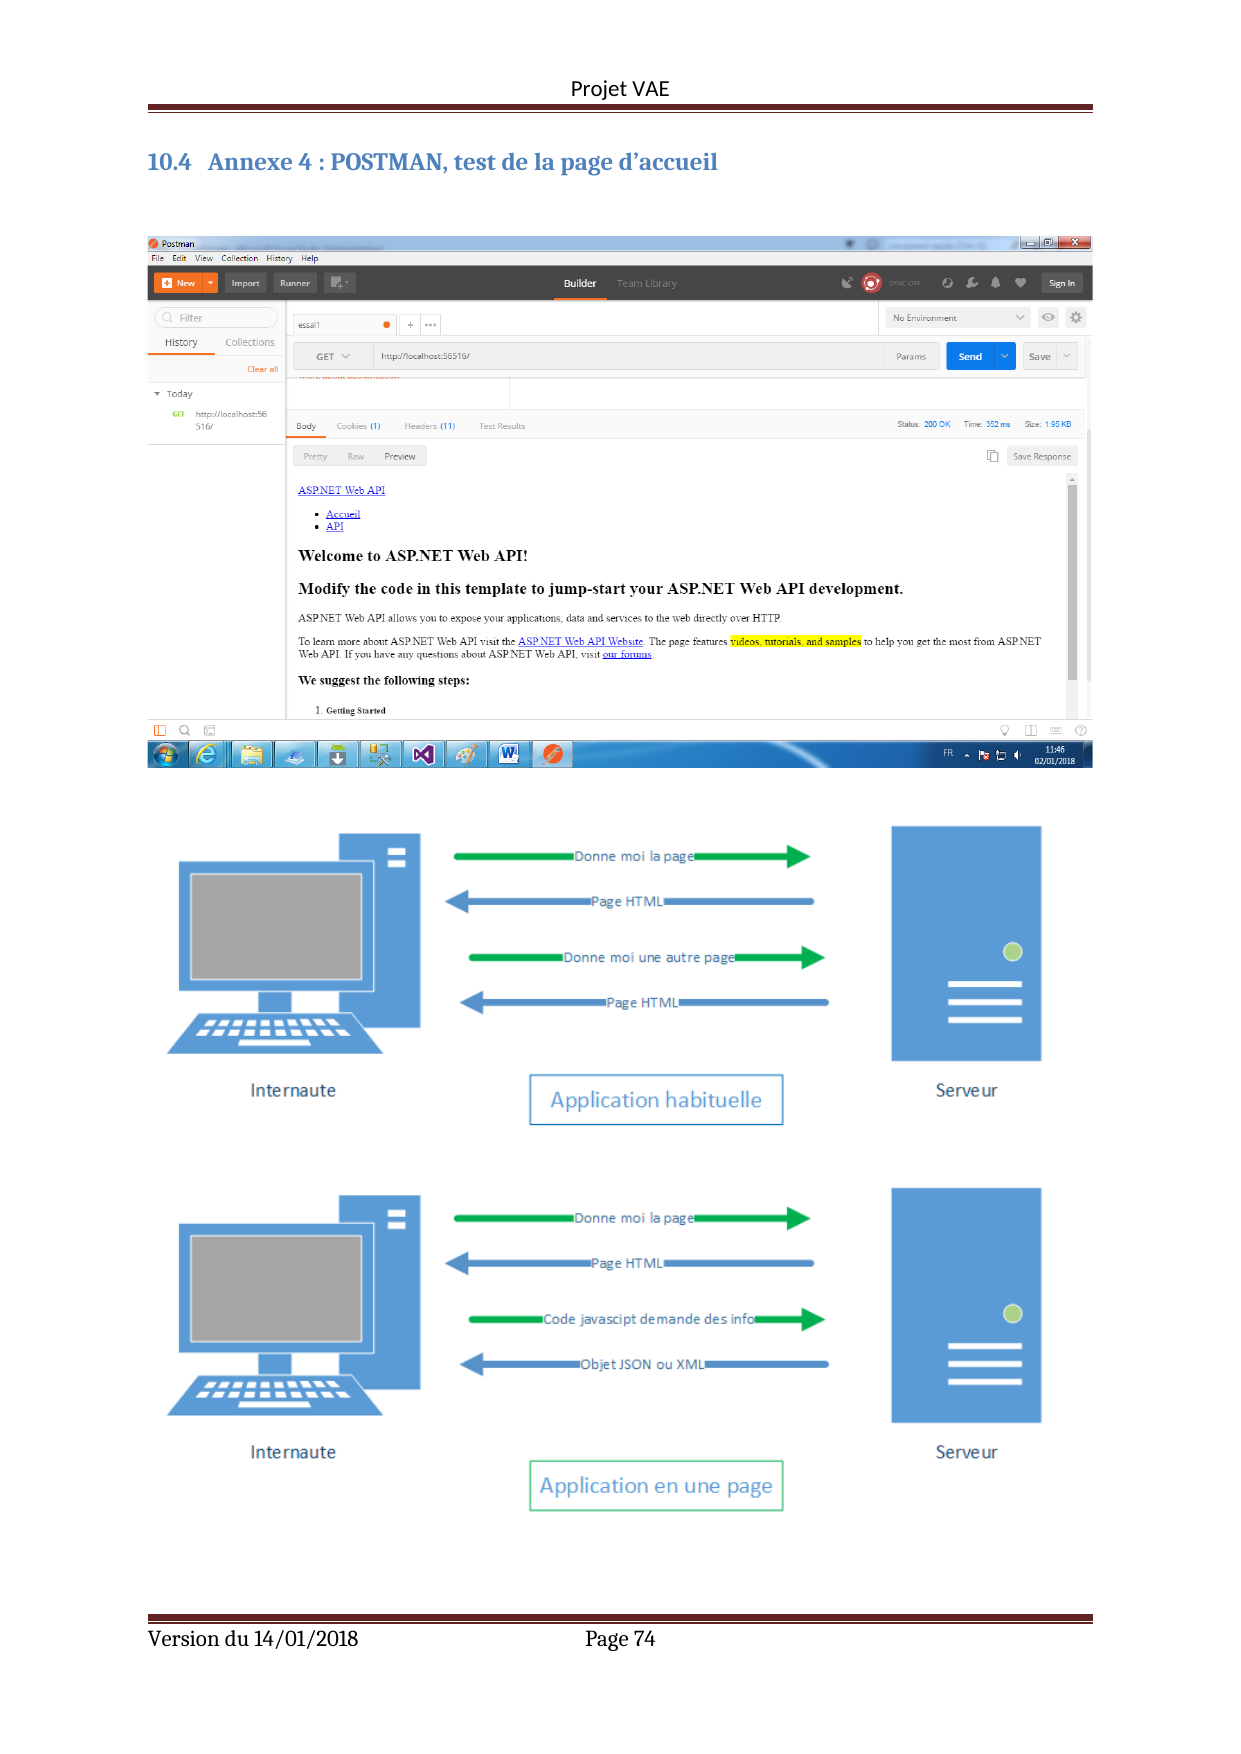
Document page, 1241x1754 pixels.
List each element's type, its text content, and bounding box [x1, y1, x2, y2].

picture [147, 236, 1093, 768]
subtitle Annexe 4 : POSTMAN, test de la page d’accueil [148, 148, 1093, 176]
picture [147, 792, 1093, 1512]
